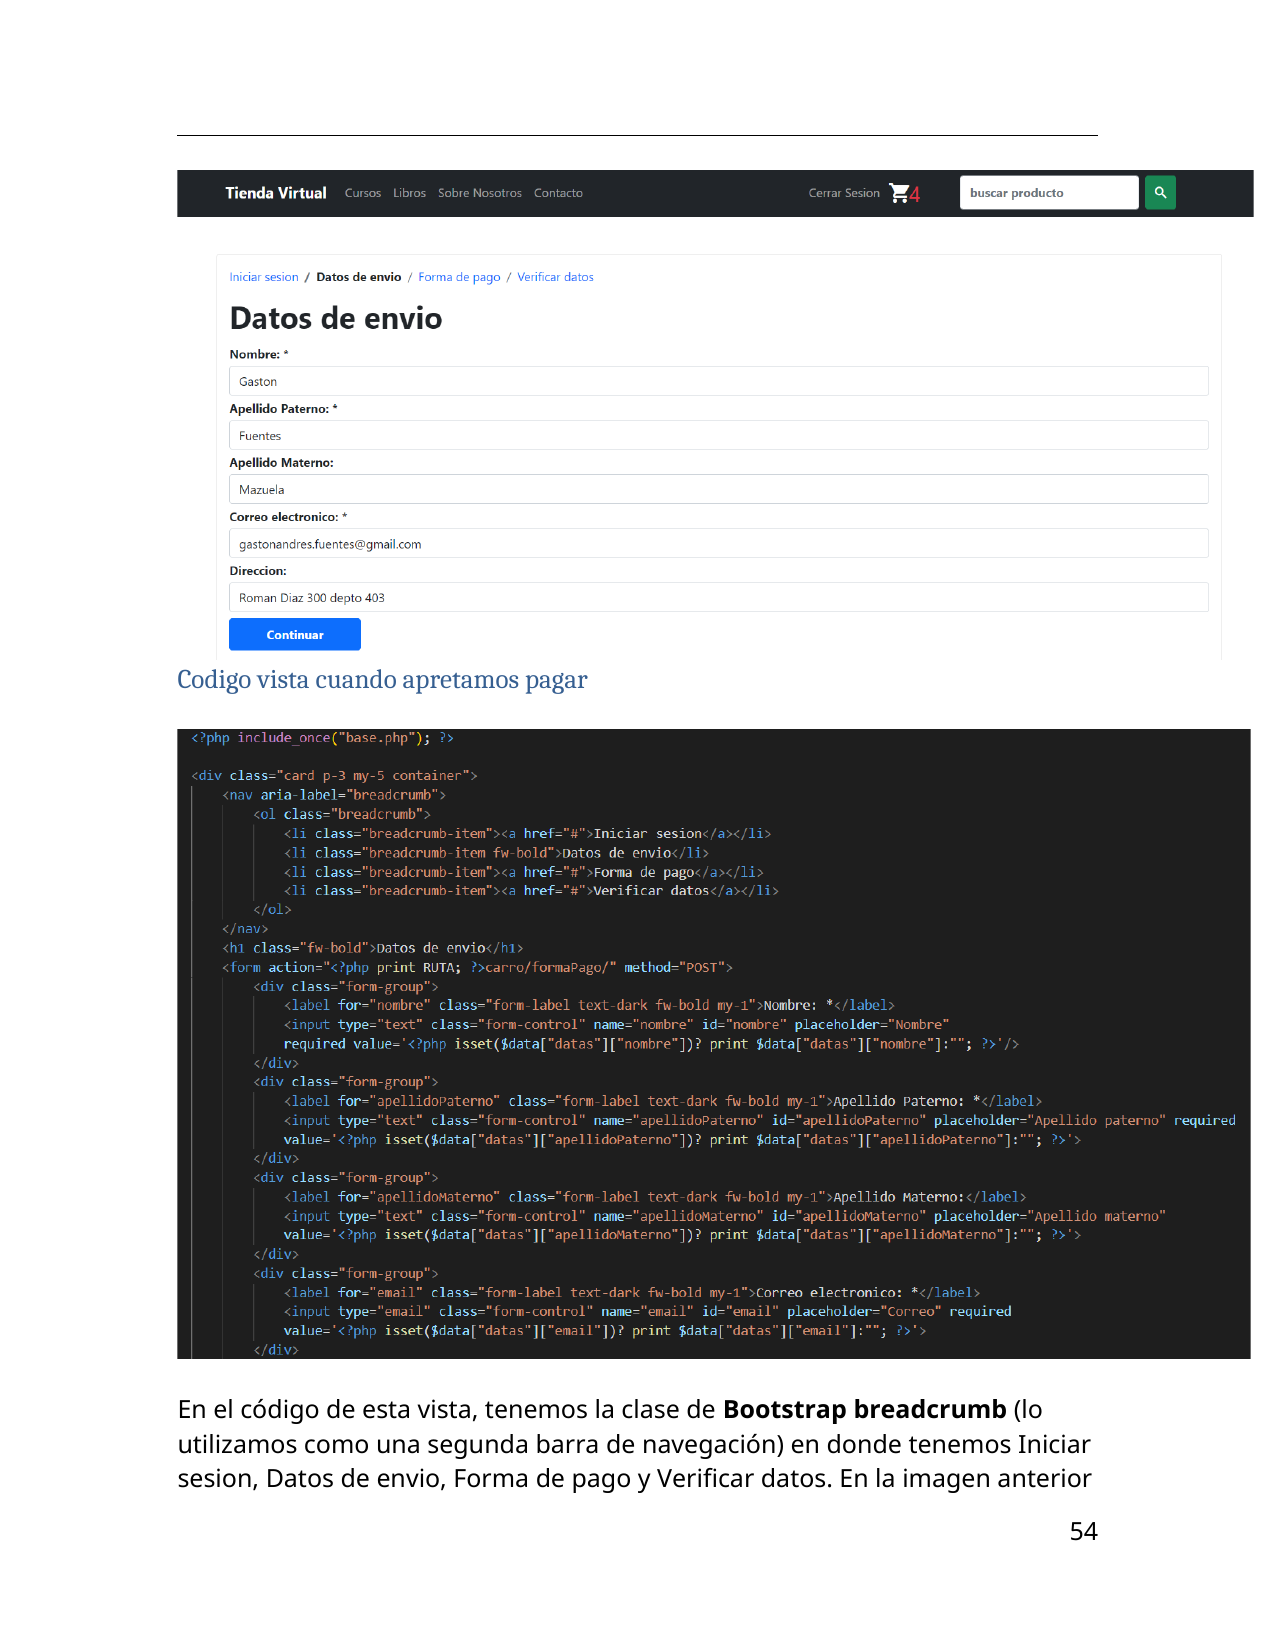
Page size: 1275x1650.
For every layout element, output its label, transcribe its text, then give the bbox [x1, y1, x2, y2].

picture [177, 729, 1251, 1359]
subtitle Codigo vista cuando apretamos pagar [177, 664, 1098, 695]
picture [177, 170, 1254, 660]
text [177, 1392, 1098, 1494]
